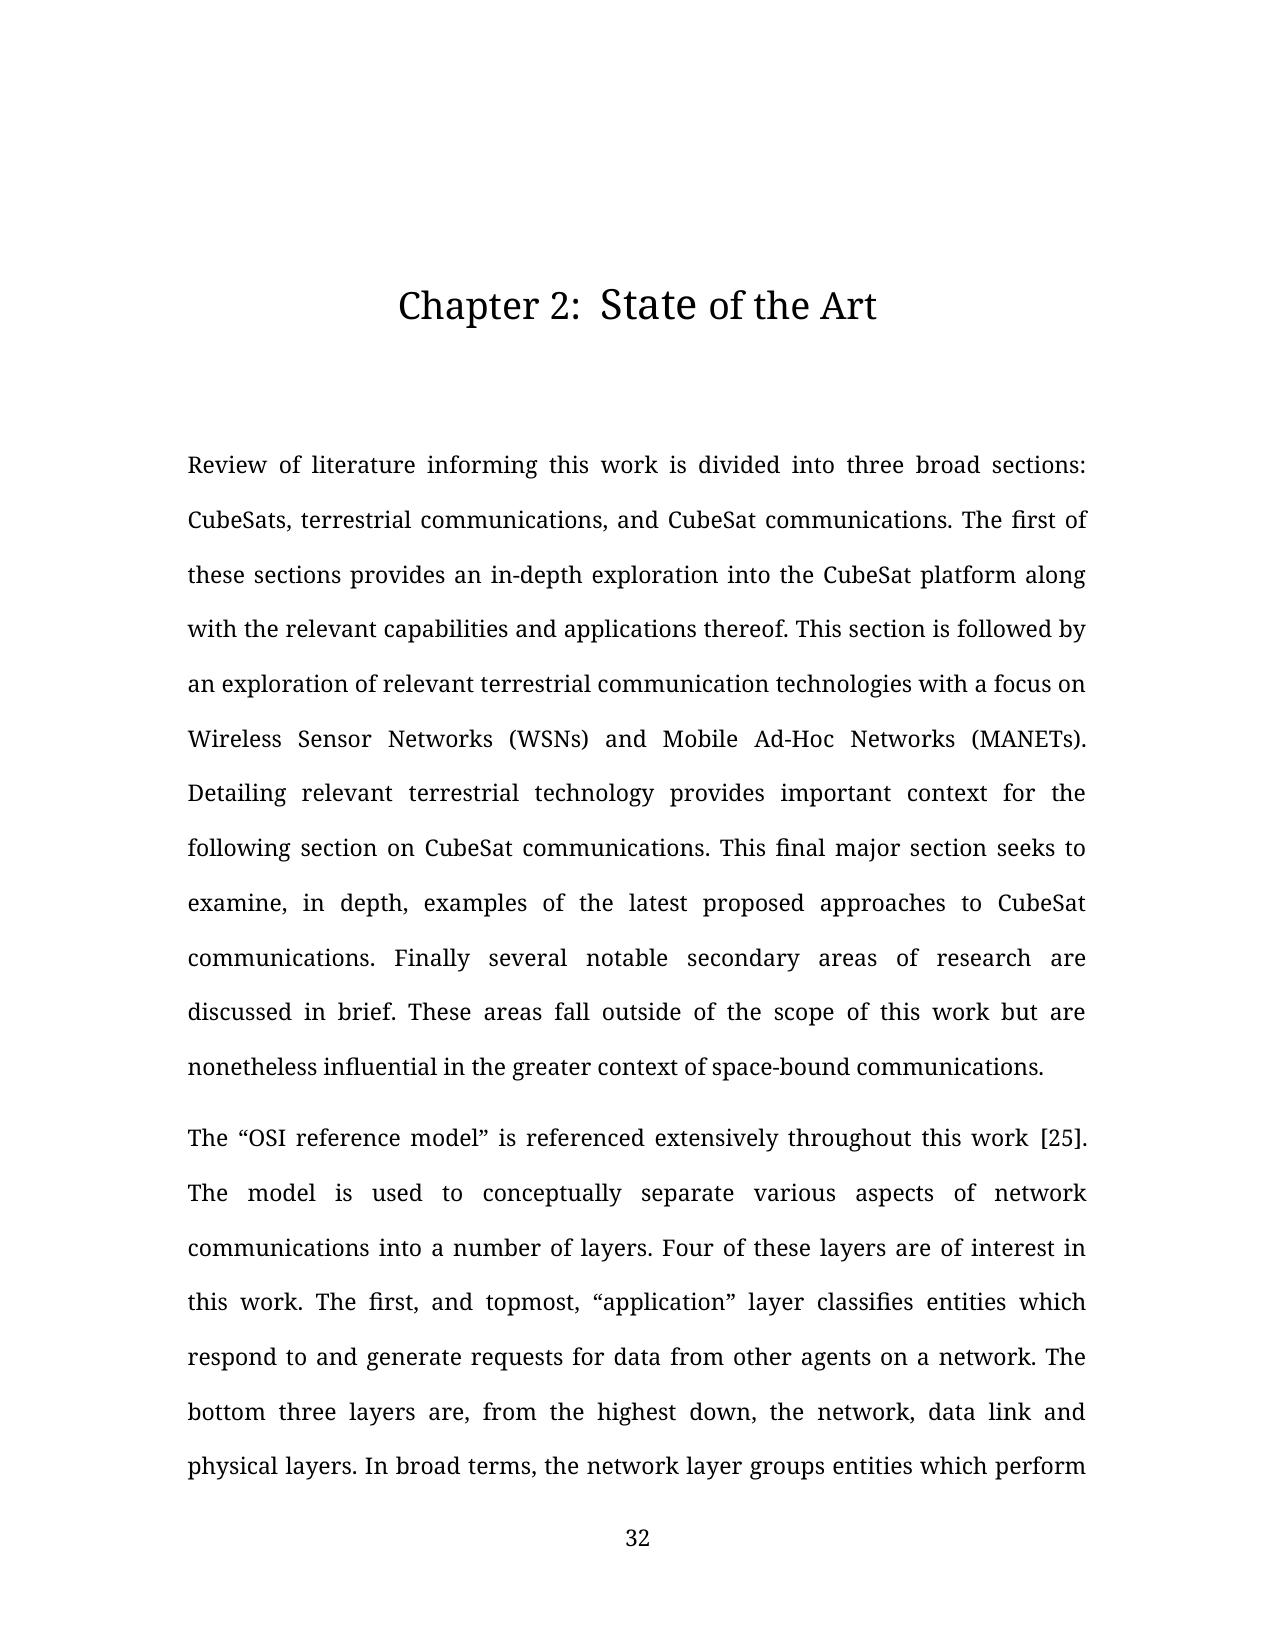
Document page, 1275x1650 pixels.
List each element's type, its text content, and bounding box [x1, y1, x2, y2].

text Review of literature informing this work is divided into three broad sections: CubeSats, terrestrial communications, and CubeSat communications. The first of these sections provides an in-depth exploration into the CubeSat platform along with the relevant capabilities and applications thereof. This section is followed by an exploration of relevant terrestrial communication technologies with a focus on Wireless Sensor Networks (WSNs) and Mobile Ad-Hoc Networks (MANETs). Detailing relevant terrestrial technology provides important context for the following section on CubeSat communications. This final major section seeks to examine, in depth, examples of the latest proposed approaches to CubeSat communications. Finally several notable secondary areas of research are discussed in brief. These areas fall outside of the scope of this work but are nonetheless influential in the greater context of space-bound communications. [187, 449, 1087, 1082]
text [187, 1122, 1087, 1482]
subtitle State of the Art [187, 275, 1087, 332]
